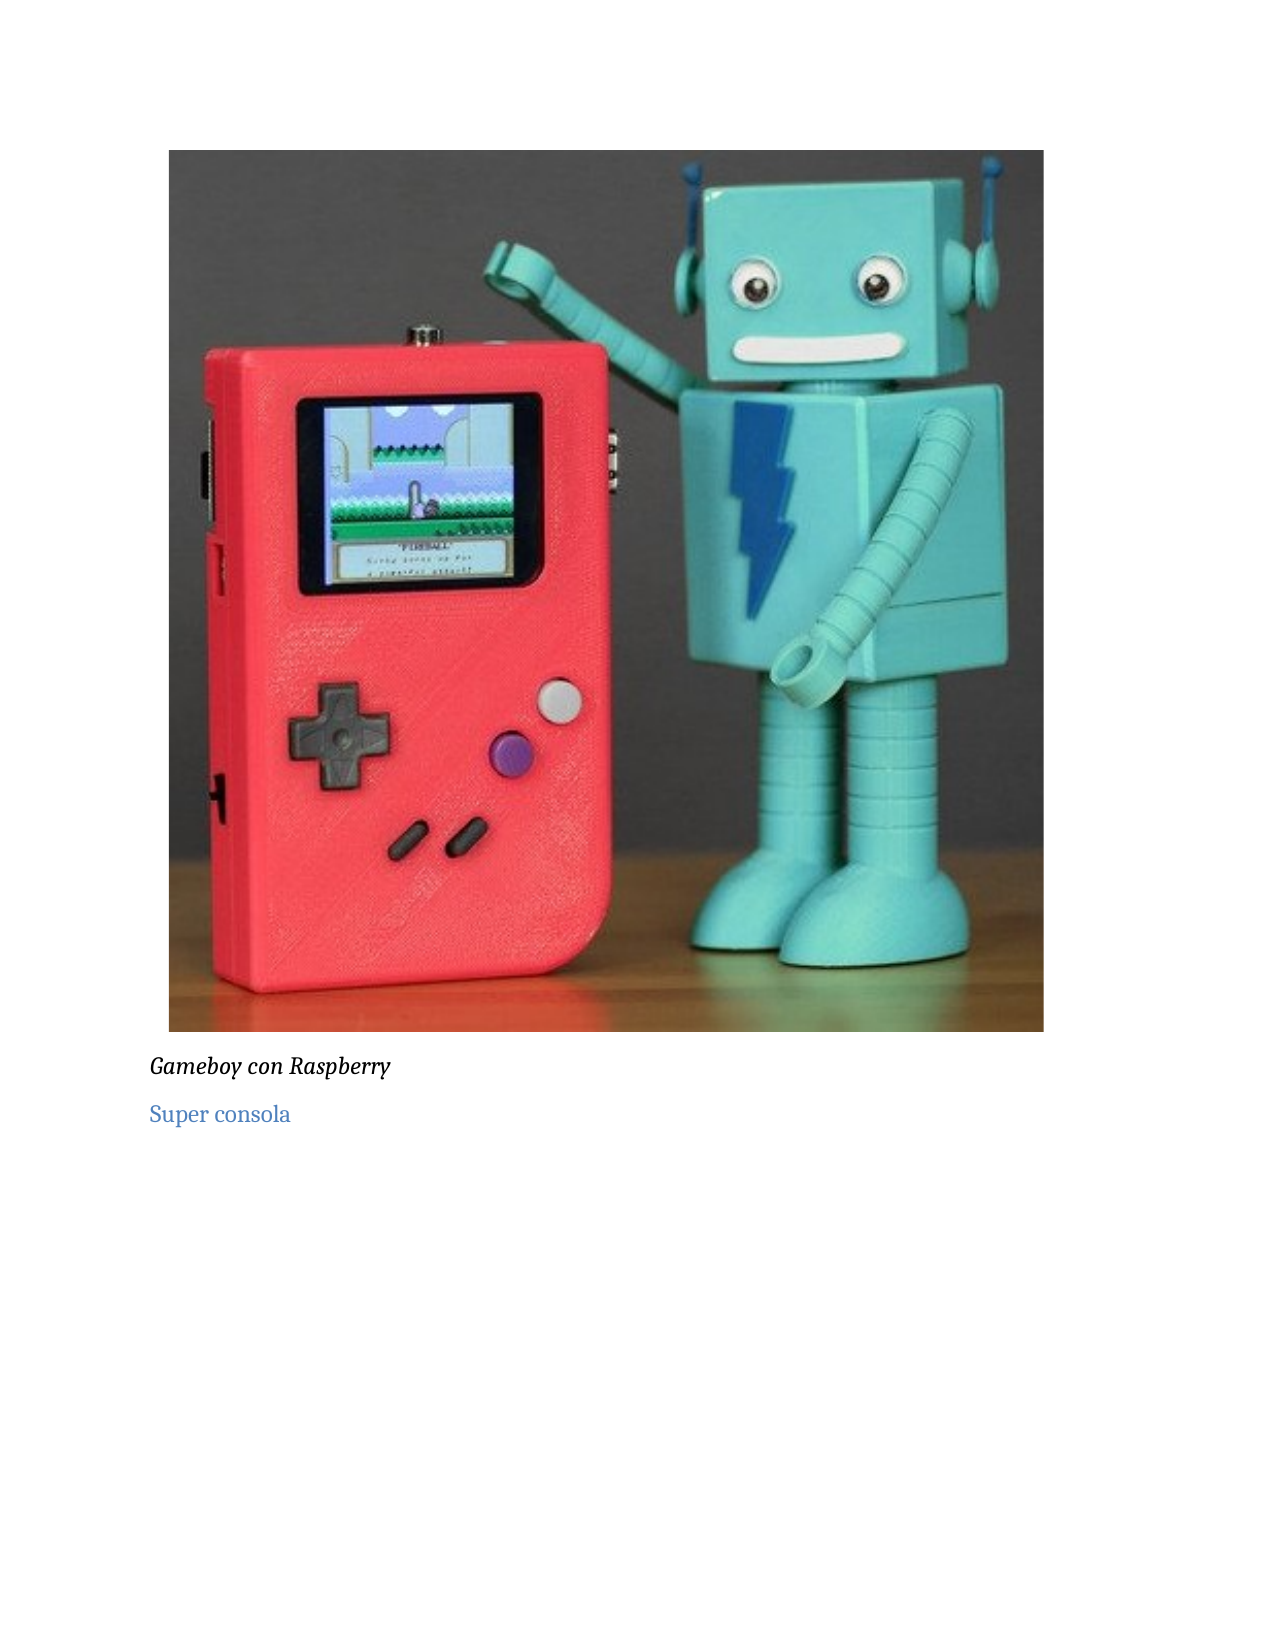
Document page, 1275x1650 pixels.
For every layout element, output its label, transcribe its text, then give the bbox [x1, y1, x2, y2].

picture [168, 150, 1044, 1032]
text Gameboy con Raspberry [150, 1052, 1125, 1081]
text Super consola [150, 1099, 1125, 1128]
